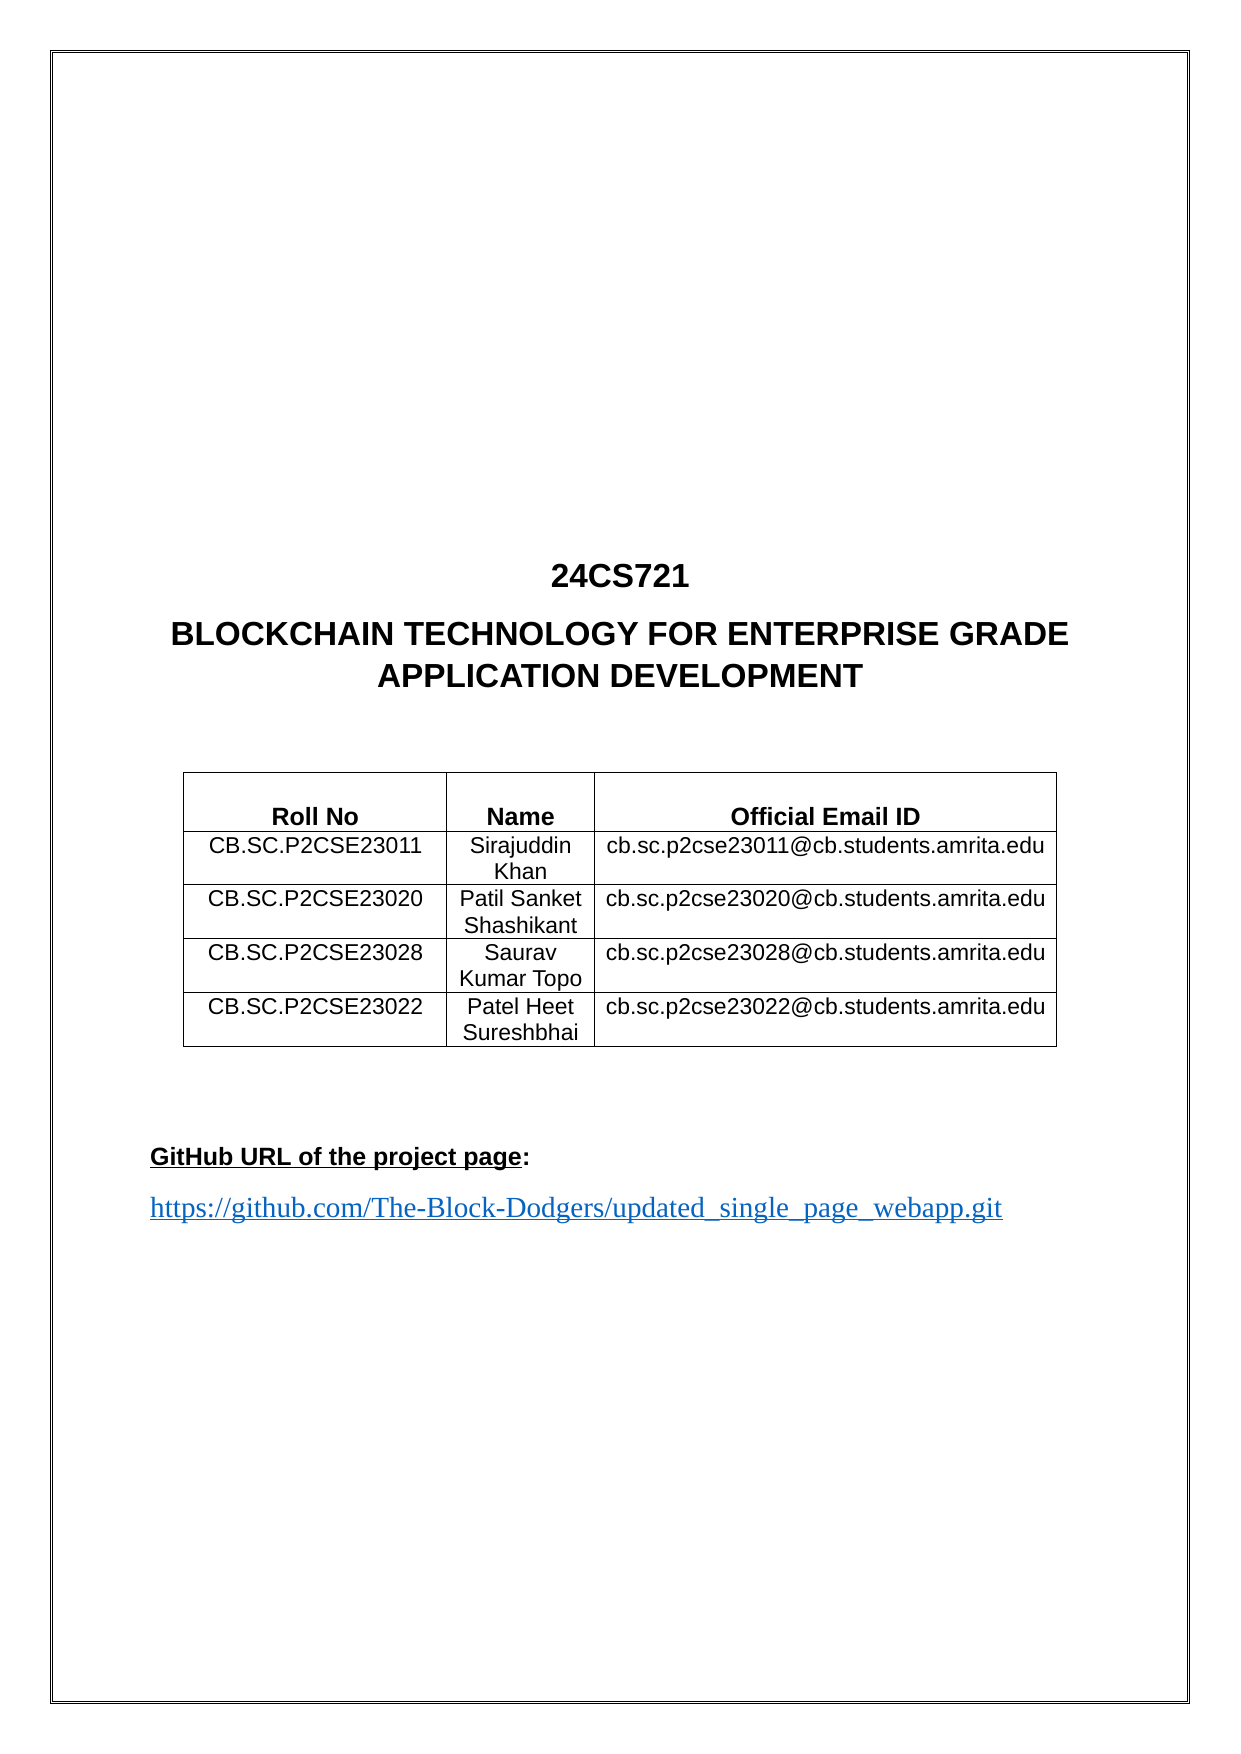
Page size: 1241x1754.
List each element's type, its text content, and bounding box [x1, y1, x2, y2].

table_cell Saurav Kumar Topo [447, 939, 594, 992]
text GitHub URL of the project page: [150, 1142, 1090, 1171]
text 24CS721 [150, 556, 1090, 594]
table_header Official Email ID [595, 773, 1056, 831]
table_cell CB.SC.P2CSE23020 [184, 885, 446, 938]
text https://github.com/The-Block-Dodgers/updated_single_page_webapp.git [150, 1190, 1090, 1223]
table_cell cb.sc.p2cse23011@cb.students.amrita.edu [595, 832, 1056, 884]
table_cell CB.SC.P2CSE23028 [184, 939, 446, 992]
table_header Name [447, 773, 594, 831]
table_cell Patel Heet Sureshbhai [447, 993, 594, 1046]
table_cell CB.SC.P2CSE23011 [184, 832, 446, 884]
table_cell cb.sc.p2cse23020@cb.students.amrita.edu [595, 885, 1056, 938]
table_cell Sirajuddin Khan [447, 832, 594, 884]
table_header Roll No [184, 773, 446, 831]
table_cell cb.sc.p2cse23022@cb.students.amrita.edu [595, 993, 1056, 1046]
table_cell CB.SC.P2CSE23022 [184, 993, 446, 1046]
table_cell cb.sc.p2cse23028@cb.students.amrita.edu [595, 939, 1056, 992]
table_cell Patil Sanket Shashikant [447, 885, 594, 938]
text BLOCKCHAIN TECHNOLOGY FOR ENTERPRISE GRADE APPLICATION DEVELOPMENT [150, 614, 1090, 694]
